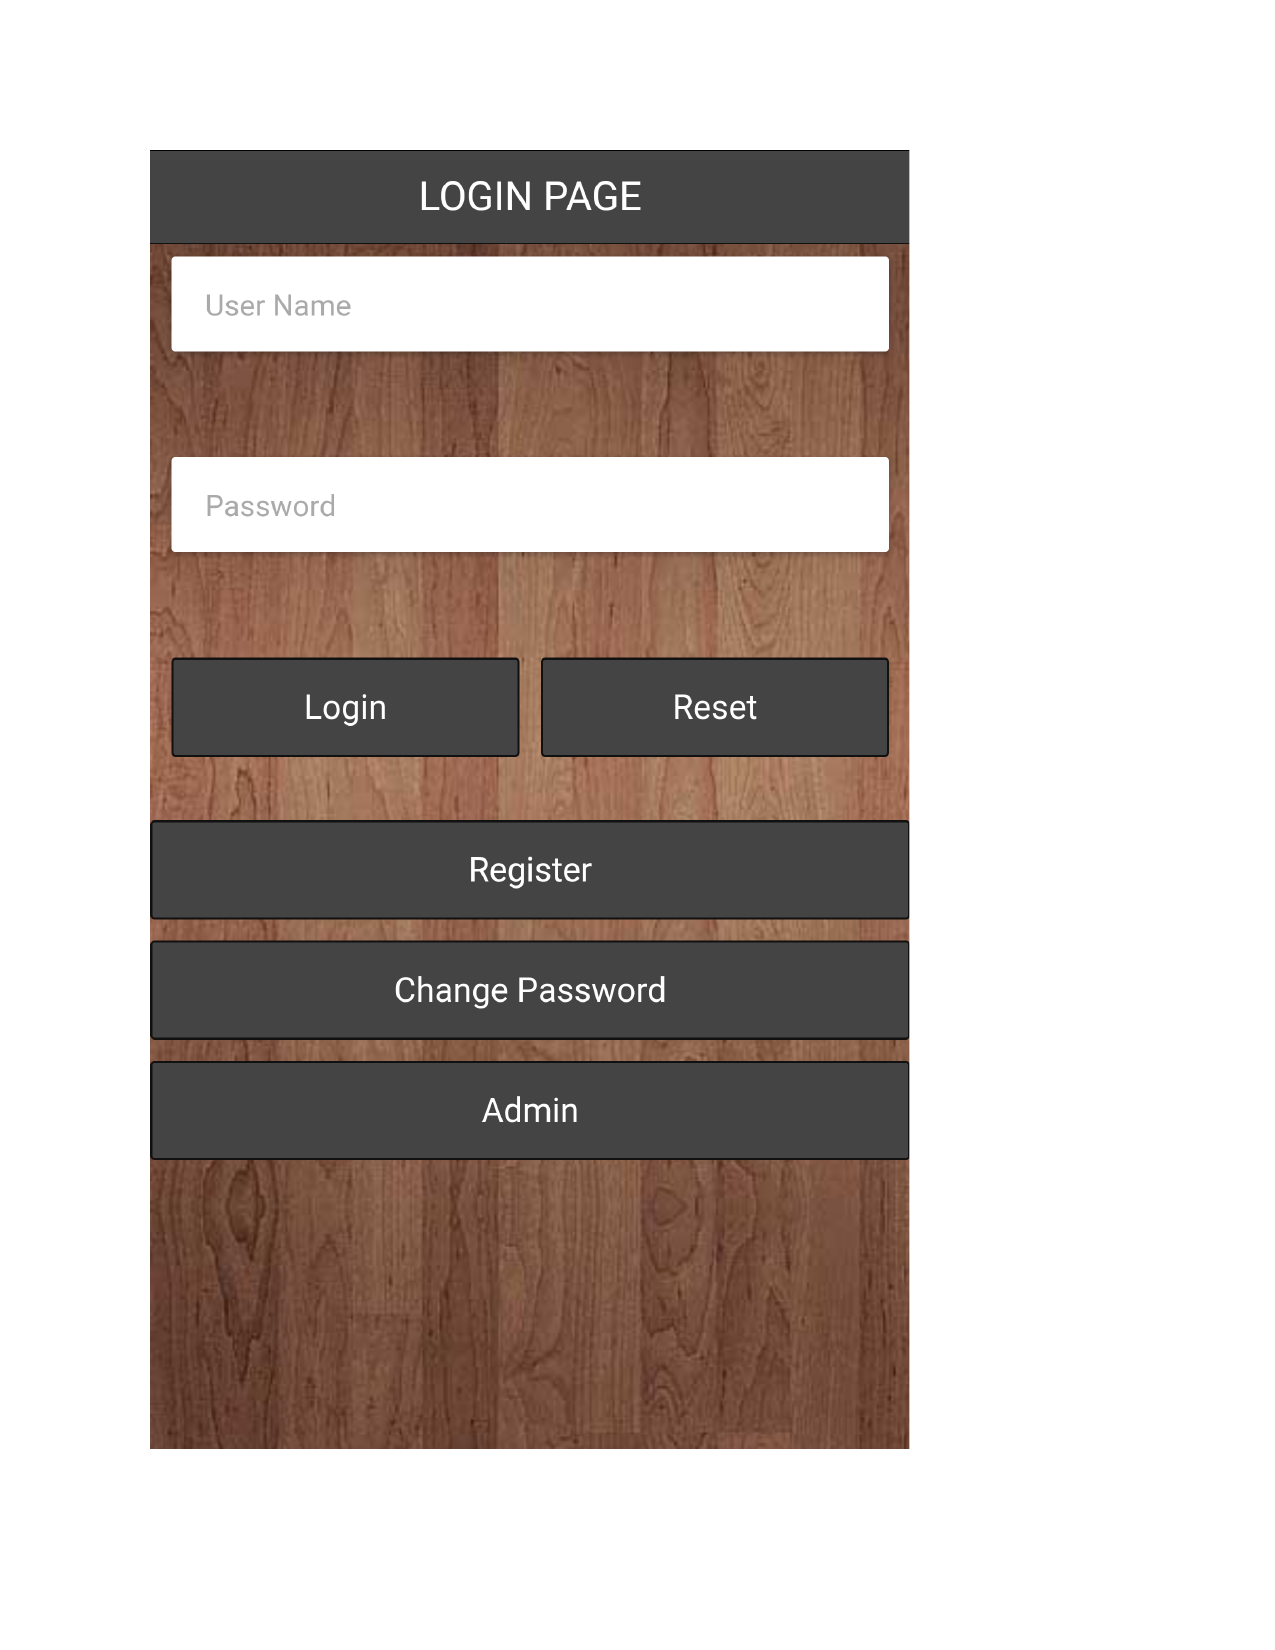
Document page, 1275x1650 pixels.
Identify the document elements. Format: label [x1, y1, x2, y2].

picture [150, 150, 910, 1449]
